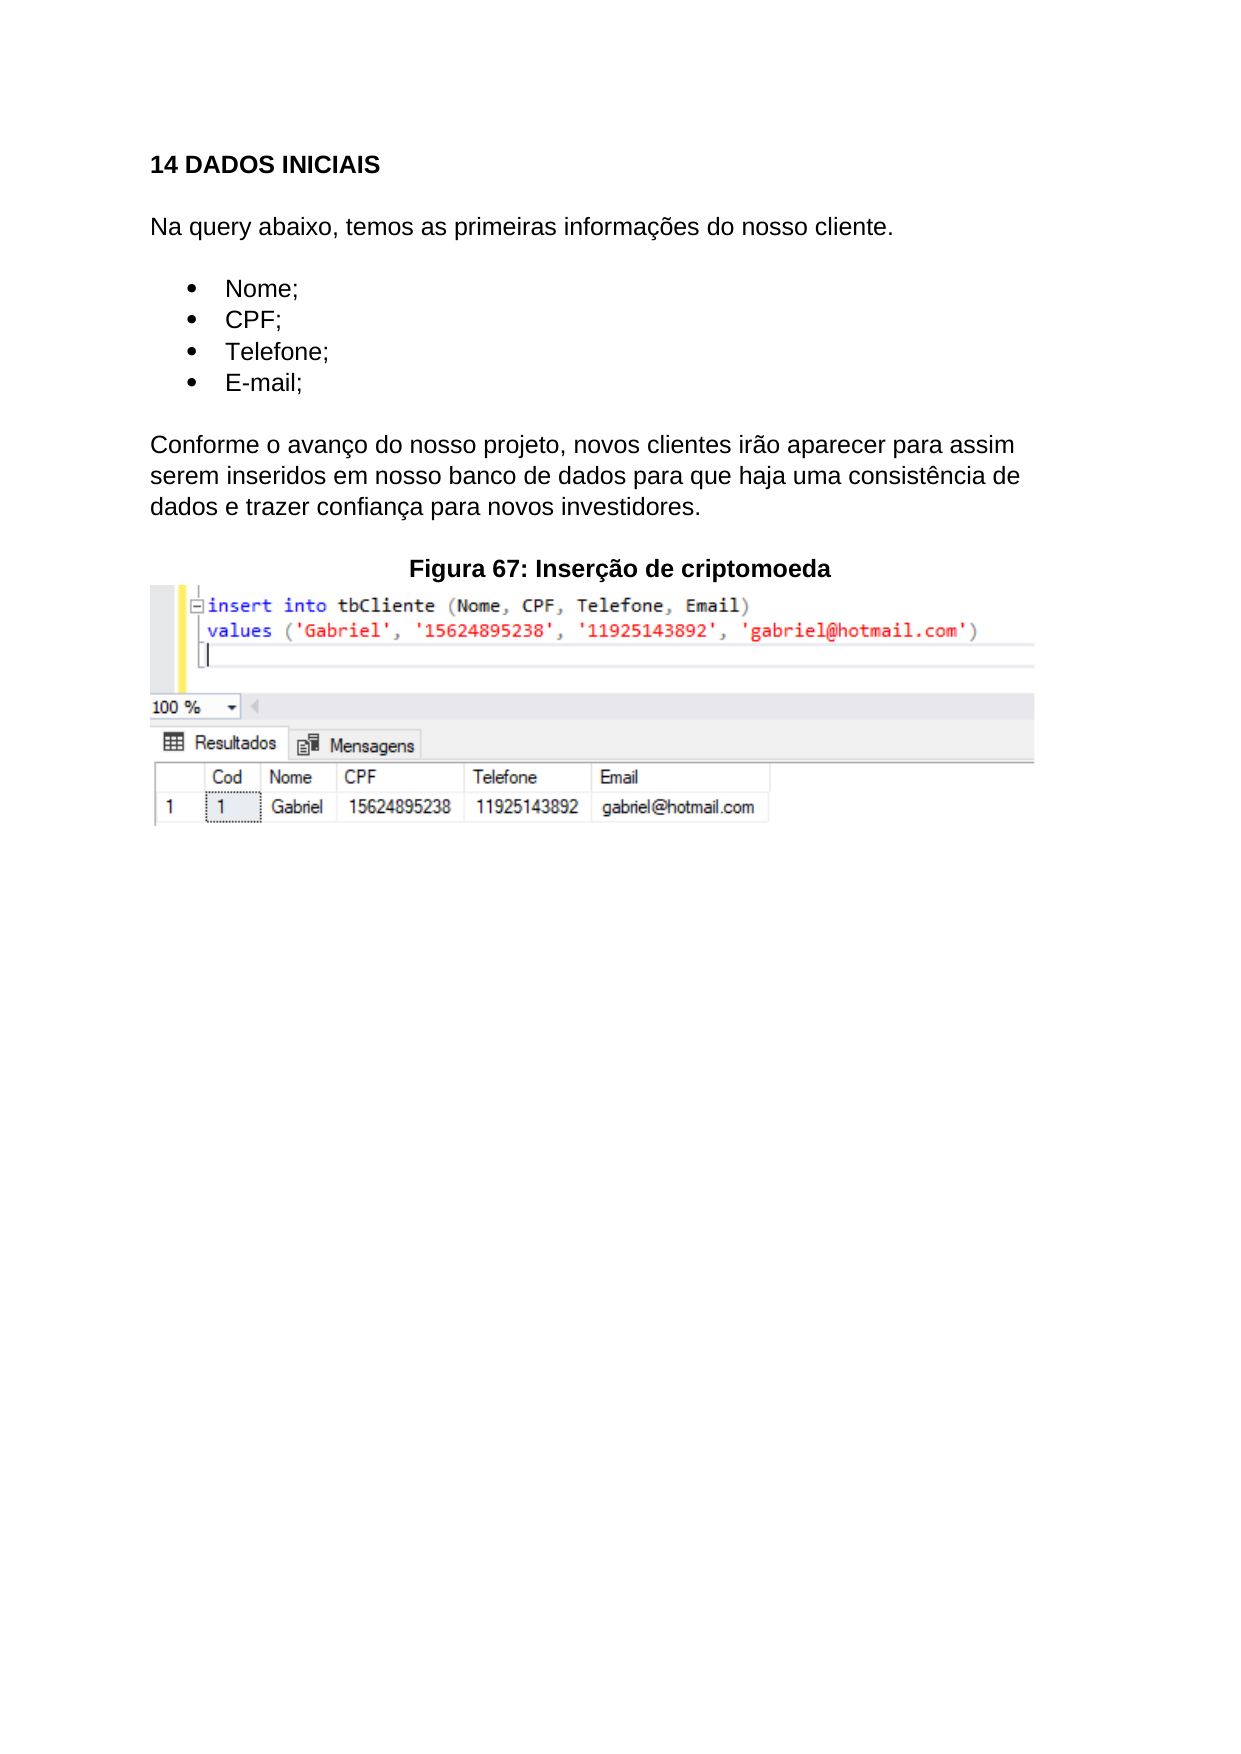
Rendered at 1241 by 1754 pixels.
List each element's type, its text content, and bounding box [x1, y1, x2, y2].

picture [150, 585, 1035, 826]
subtitle 14 DADOS INICIAIS [150, 150, 1090, 179]
text Conforme o avanço do nosso projeto, novos clientes irão aparecer para assim serem inseridos em nosso banco de dados para que haja uma consistência de dados e trazer confiança para novos investidores. [150, 430, 1090, 521]
list E-mail; [187, 368, 1090, 396]
list Telefone; [187, 336, 1090, 365]
text Na query abaixo, temos as primeiras informações do nosso cliente. [150, 212, 1090, 241]
list CPF; [187, 305, 1090, 334]
list Nome; [187, 274, 1090, 303]
title Figura 67: Inserção de criptomoeda [150, 554, 1090, 583]
